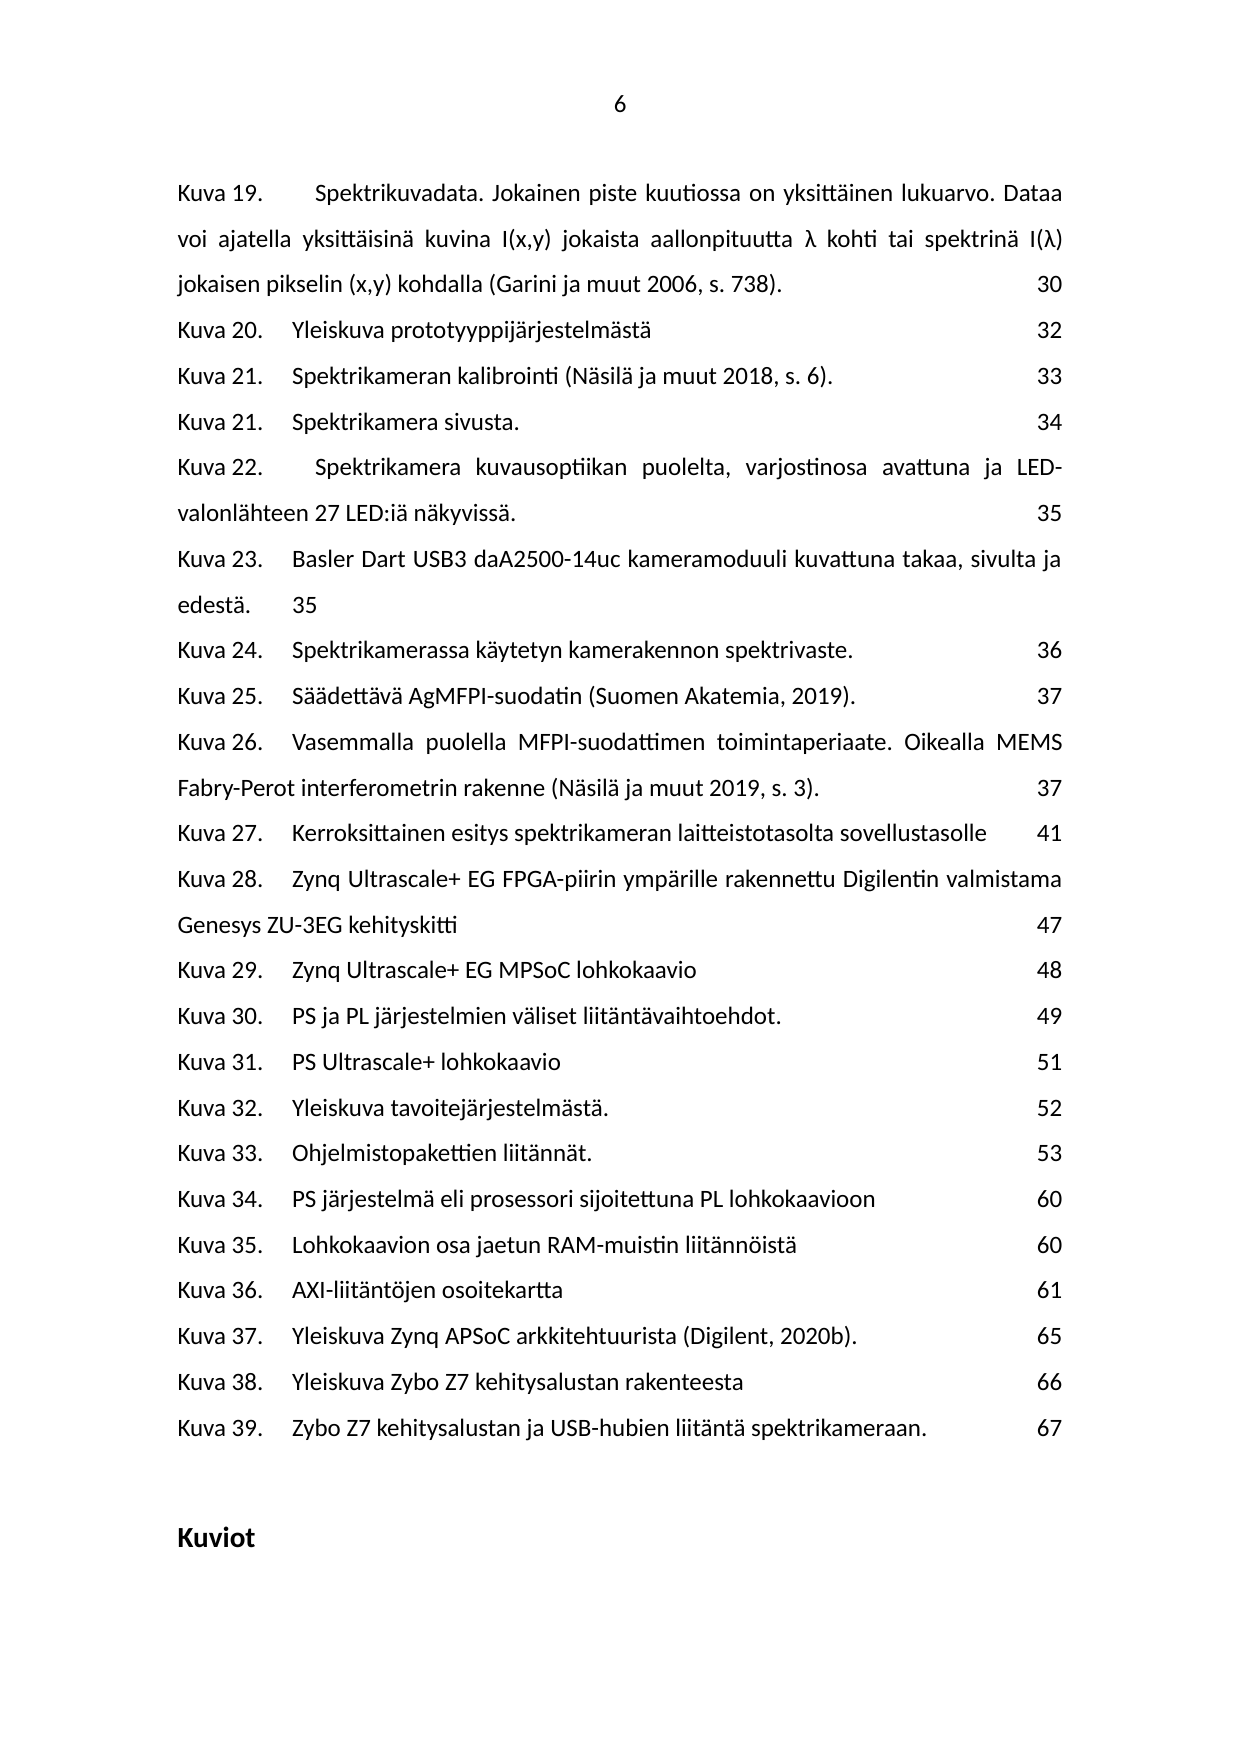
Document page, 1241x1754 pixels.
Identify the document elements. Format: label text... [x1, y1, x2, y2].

text Kuva 25. Säädettävä AgMFPI-suodatin (Suomen Akatemia, 2019). 37 [177, 680, 1063, 711]
text Kuva 31. PS Ultrascale+ lohkokaavio 51 [177, 1046, 1063, 1077]
text Kuva 26. Vasemmalla puolella MFPI-suodattimen toimintaperiaate. Oikealla MEMS Fabry-Perot interferometrin rakenne (Näsilä ja muut 2019, s. 3). 37 [177, 726, 1063, 802]
text Kuva 21. Spektrikameran kalibrointi (Näsilä ja muut 2018, s. 6). 33 [177, 360, 1063, 391]
text Kuva 23. Basler Dart USB3 daA2500-14uc kameramoduuli kuvattuna takaa, sivulta ja edestä. 35 [177, 543, 1063, 619]
text Kuva 19. Spektrikuvadata. Jokainen piste kuutiossa on yksittäinen lukuarvo. Dataa voi ajatella yksittäisinä kuvina I(x,y) jokaista aallonpituutta λ kohti tai spektrinä I(λ) jokaisen pikselin (x,y) kohdalla (Garini ja muut 2006, s. 738). 30 [177, 177, 1063, 299]
subtitle Kuviot [177, 1519, 1063, 1554]
text Kuva 35. Lohkokaavion osa jaetun RAM-muistin liitännöistä 60 [177, 1229, 1063, 1259]
text Kuva 33. Ohjelmistopakettien liitännät. 53 [177, 1137, 1063, 1168]
text Kuva 29. Zynq Ultrascale+ EG MPSoC lohkokaavio 48 [177, 954, 1063, 985]
text Kuva 27. Kerroksittainen esitys spektrikameran laitteistotasolta sovellustasolle 41 [177, 817, 1063, 848]
text Kuva 34. PS järjestelmä eli prosessori sijoitettuna PL lohkokaavioon 60 [177, 1183, 1063, 1214]
text Kuva 37. Yleiskuva Zynq APSoC arkkitehtuurista (Digilent, 2020b). 65 [177, 1320, 1063, 1351]
text Kuva 36. AXI-liitäntöjen osoitekartta 61 [177, 1275, 1063, 1305]
text Kuva 30. PS ja PL järjestelmien väliset liitäntävaihtoehdot. 49 [177, 1000, 1063, 1031]
text Kuva 32. Yleiskuva tavoitejärjestelmästä. 52 [177, 1092, 1063, 1122]
text Kuva 28. Zynq Ultrascale+ EG FPGA-piirin ympärille rakennettu Digilentin valmistama Genesys ZU-3EG kehityskitti 47 [177, 863, 1063, 939]
text Kuva 21. Spektrikamera sivusta. 34 [177, 406, 1063, 436]
text Kuva 22. Spektrikamera kuvausoptiikan puolelta, varjostinosa avattuna ja LED-valonlähteen 27 LED:iä näkyvissä. 35 [177, 452, 1063, 528]
text Kuva 39. Zybo Z7 kehitysalustan ja USB-hubien liitäntä spektrikameraan. 67 [177, 1412, 1063, 1442]
text Kuva 20. Yleiskuva prototyyppijärjestelmästä 32 [177, 314, 1063, 345]
text Kuva 38. Yleiskuva Zybo Z7 kehitysalustan rakenteesta 66 [177, 1366, 1063, 1397]
text Kuva 24. Spektrikamerassa käytetyn kamerakennon spektrivaste. 36 [177, 634, 1063, 665]
